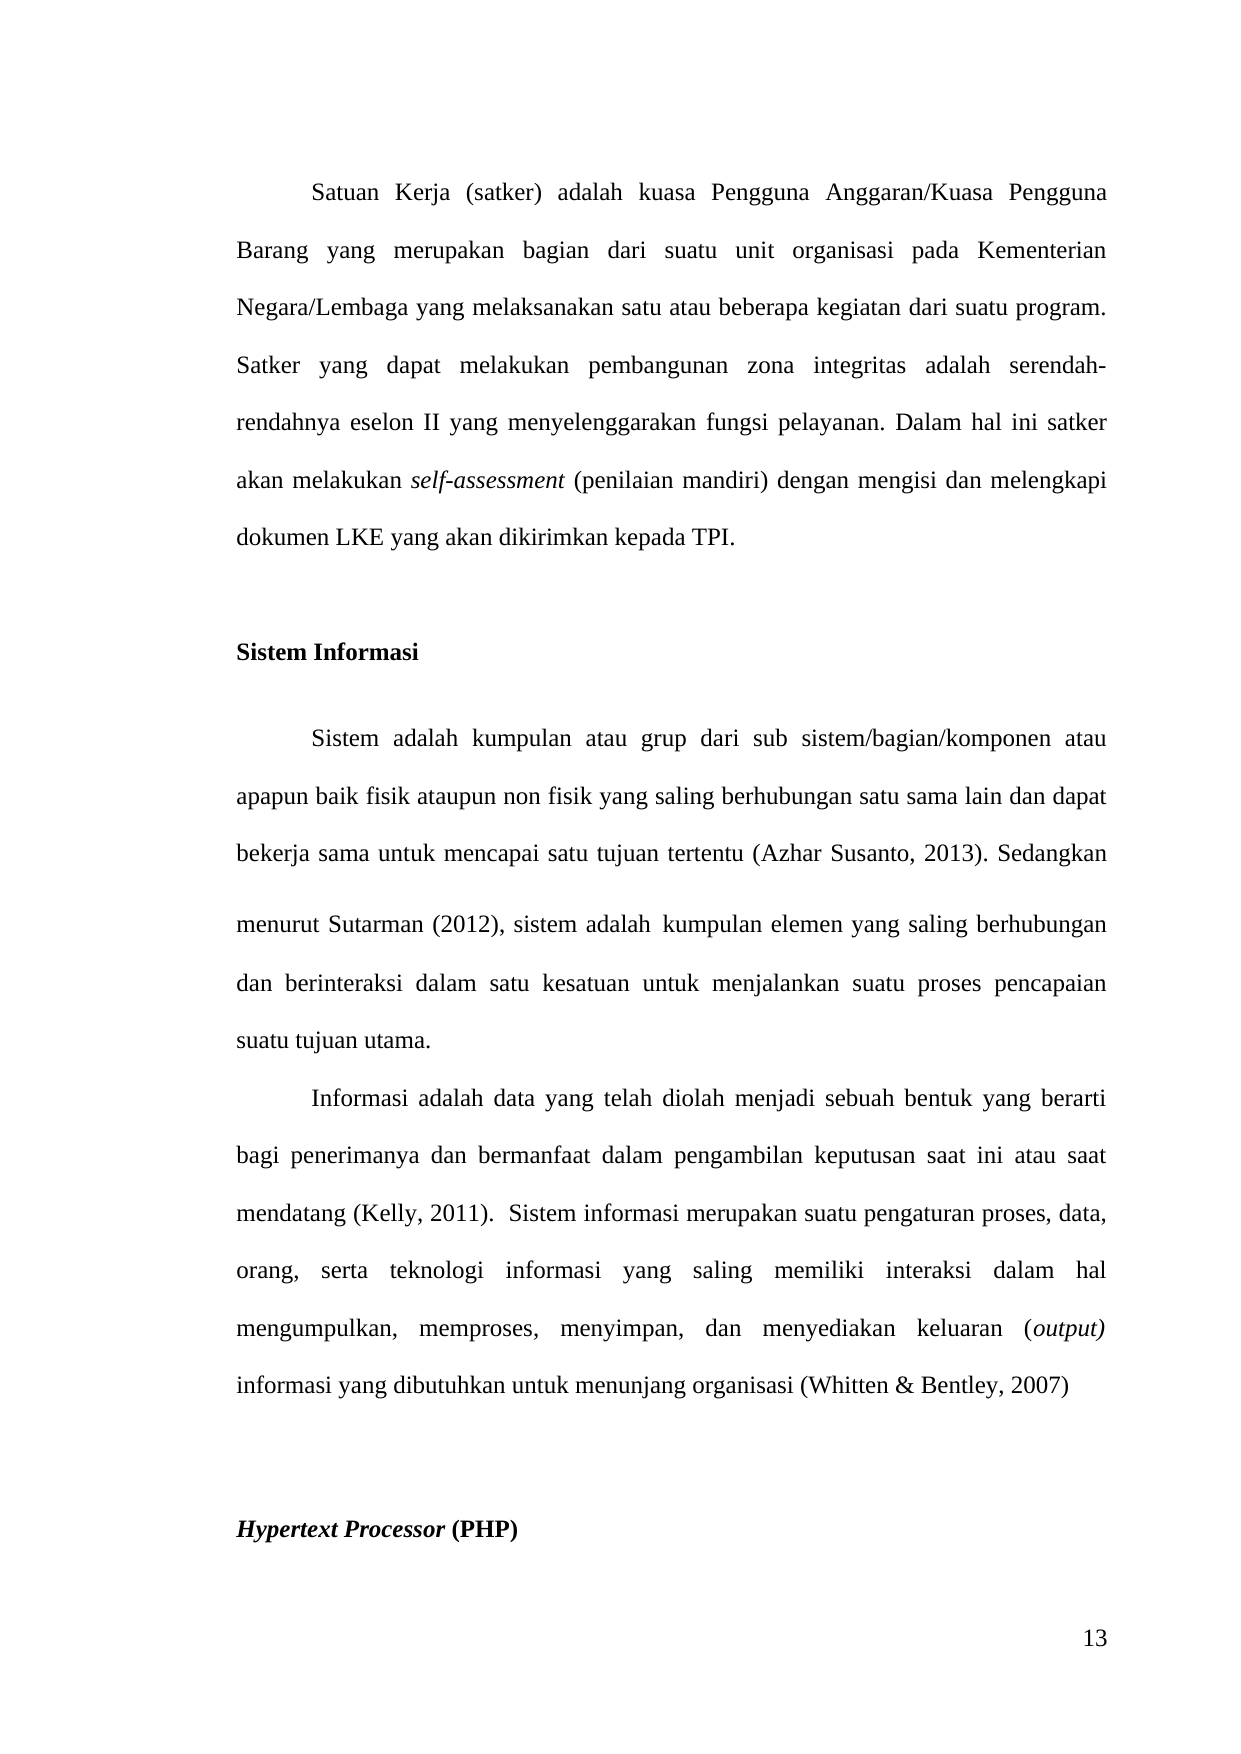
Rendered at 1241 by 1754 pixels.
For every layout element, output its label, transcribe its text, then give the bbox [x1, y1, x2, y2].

text Sistem Informasi [236, 637, 1107, 666]
text Satuan Kerja (satker) adalah kuasa Pengguna Anggaran/Kuasa Pengguna Barang yang merupakan bagian dari suatu unit organisasi pada Kementerian Negara/Lembaga yang melaksanakan satu atau beberapa kegiatan dari suatu program. Satker yang dapat melakukan pembangunan zona integritas adalah serendah-rendahnya eselon II yang menyelenggarakan fungsi pelayanan. Dalam hal ini satker akan melakukan self-assessment (penilaian mandiri) dengan mengisi dan melengkapi dokumen LKE yang akan dikirimkan kepada TPI. [236, 177, 1107, 551]
text Informasi adalah data yang telah diolah menjadi sebuah bentuk yang berarti bagi penerimanya dan bermanfaat dalam pengambilan keputusan saat ini atau saat mendatang (Kelly, 2011). Sistem informasi merupakan suatu pengaturan proses, data, orang, serta teknologi informasi yang saling memiliki interaksi dalam hal mengumpulkan, memproses, menyimpan, dan menyediakan keluaran (output) informasi yang dibutuhkan untuk menunjang organisasi (Whitten & Bentley, 2007) [236, 1083, 1107, 1399]
text Hypertext Processor (PHP) [236, 1514, 1107, 1543]
text Sistem adalah kumpulan atau grup dari sub sistem/bagian/komponen atau apapun baik fisik ataupun non fisik yang saling berhubungan satu sama lain dan dapat bekerja sama untuk mencapai satu tujuan tertentu (Azhar Susanto, 2013). Sedangkan menurut Sutarman (2012), sistem adalah kumpulan elemen yang saling berhubungan dan berinteraksi dalam satu kesatuan untuk menjalankan suatu proses pencapaian suatu tujuan utama. [236, 723, 1107, 1054]
